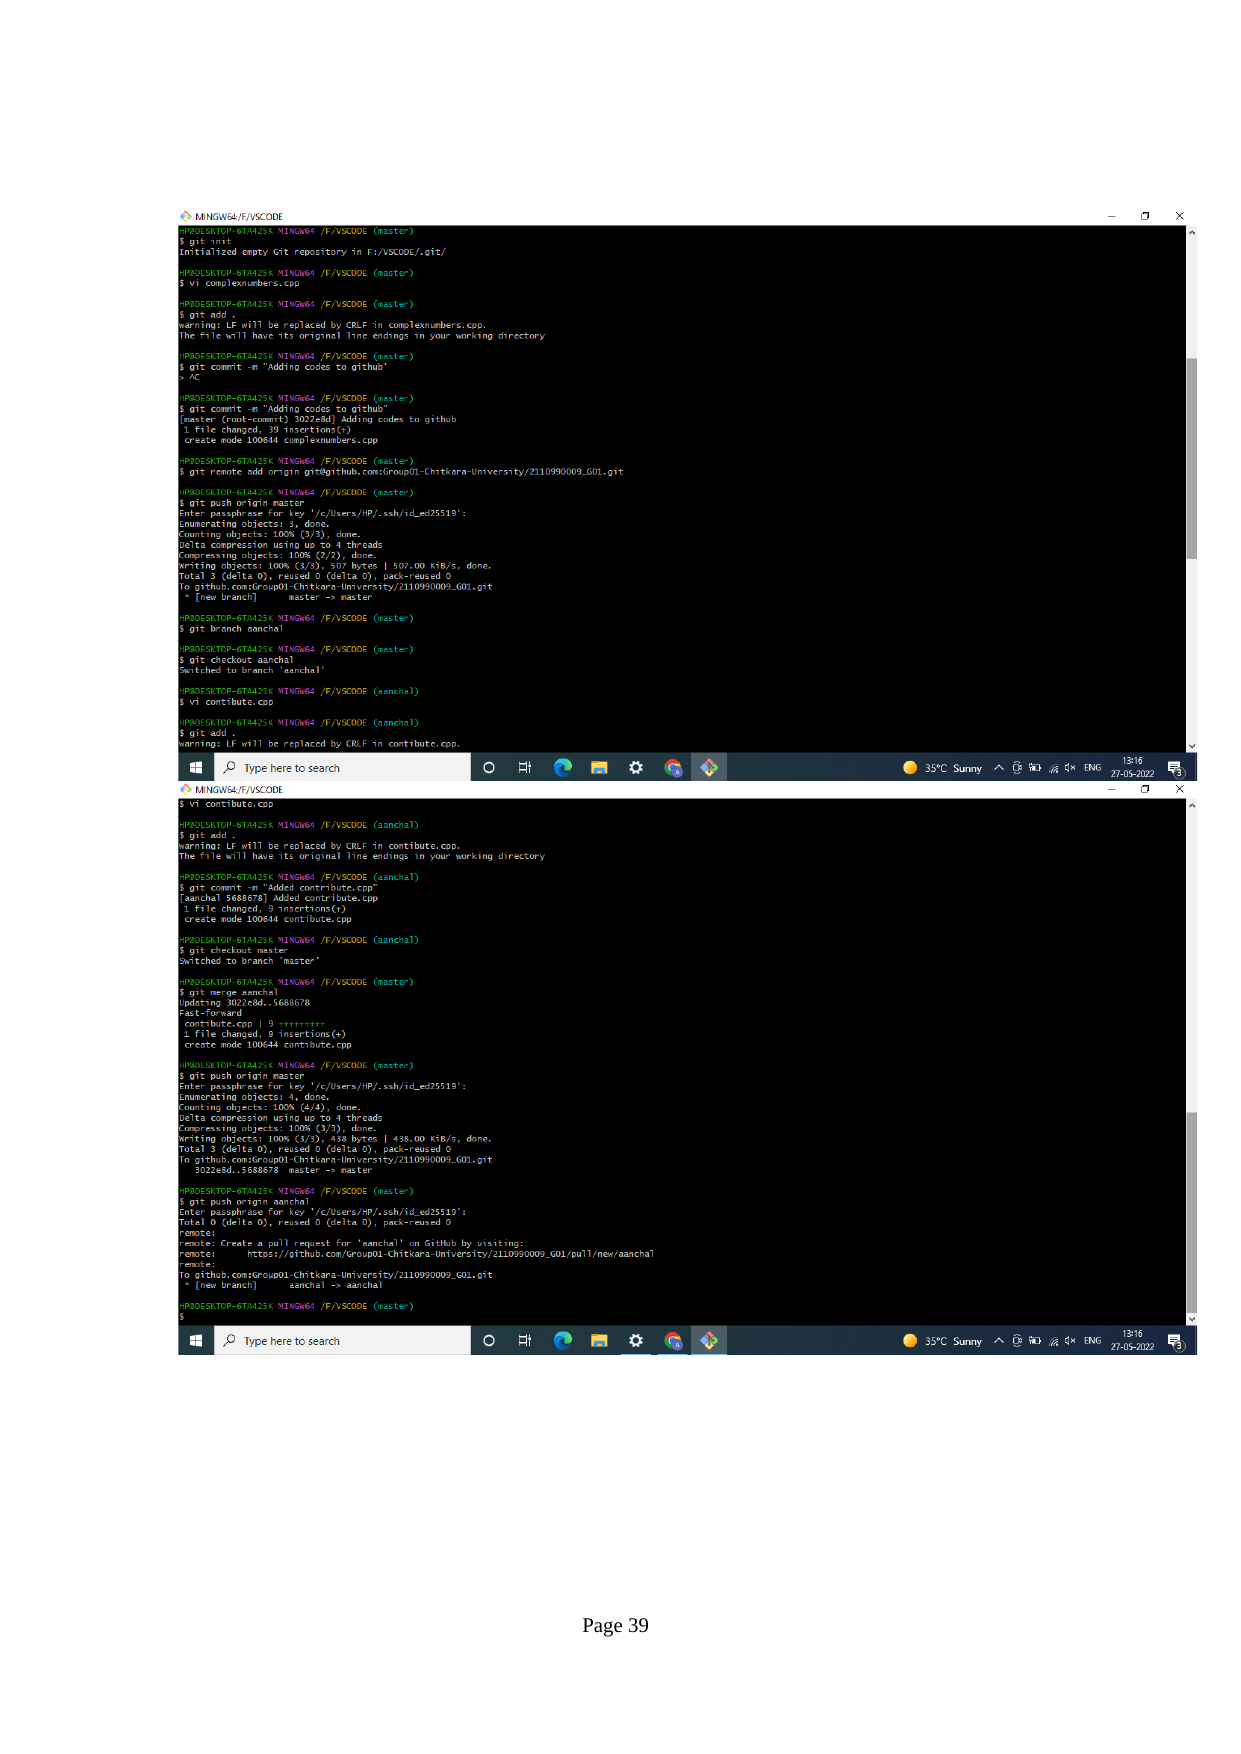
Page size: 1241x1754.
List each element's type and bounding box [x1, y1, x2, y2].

picture [178, 209, 1198, 1355]
